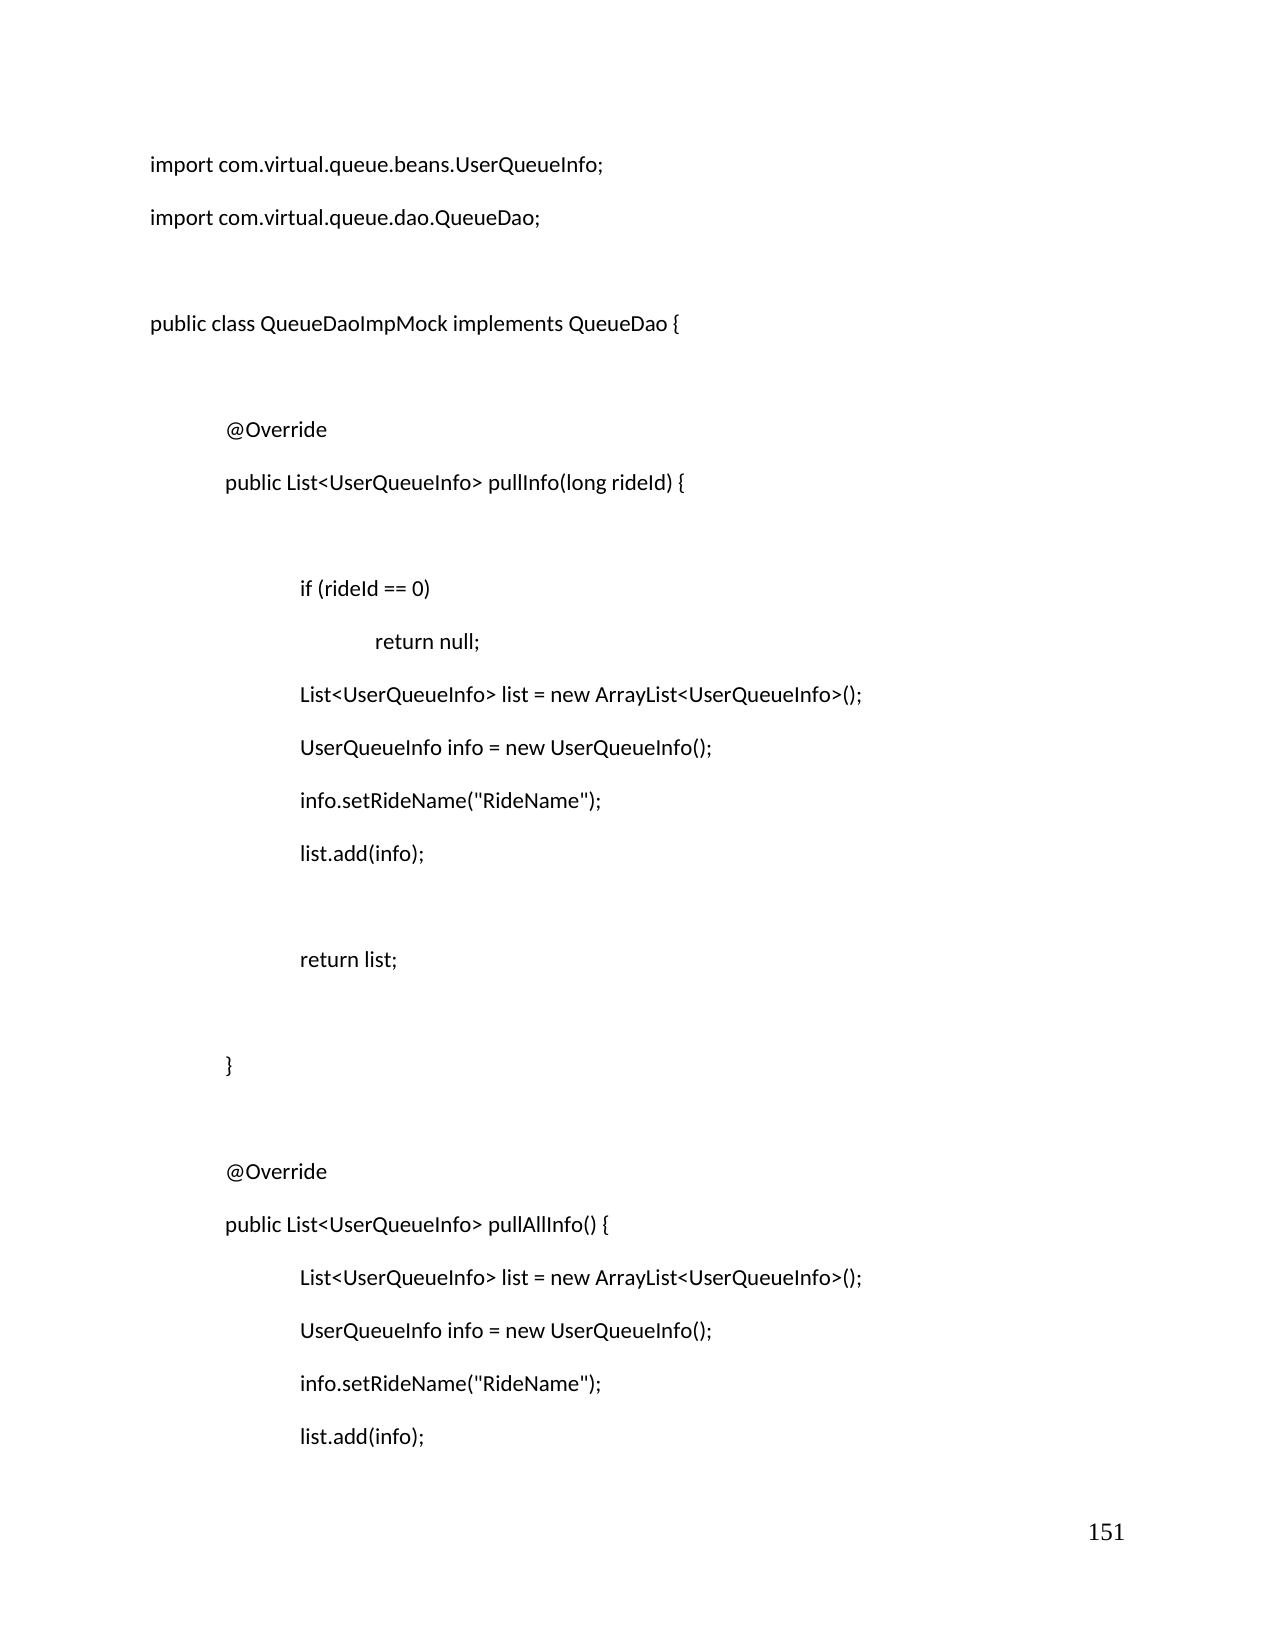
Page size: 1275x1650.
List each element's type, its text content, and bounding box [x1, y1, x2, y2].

text return list; [150, 945, 1125, 973]
text List<UserQueueInfo> list = new ArrayList<UserQueueInfo>(); [150, 680, 1125, 708]
text UserQueueInfo info = new UserQueueInfo(); [150, 733, 1125, 761]
text if (rideId == 0) [150, 574, 1125, 602]
text @Override [150, 1157, 1125, 1185]
text import com.virtual.queue.dao.QueueDao; [150, 203, 1125, 231]
text List<UserQueueInfo> list = new ArrayList<UserQueueInfo>(); [150, 1263, 1125, 1291]
text } [150, 1051, 1125, 1079]
text public List<UserQueueInfo> pullAllInfo() { [150, 1210, 1125, 1238]
text import com.virtual.queue.beans.UserQueueInfo; [150, 150, 1125, 178]
text info.setRideName("RideName"); [150, 786, 1125, 814]
text return null; [150, 627, 1125, 655]
text list.add(info); [150, 1422, 1125, 1451]
text UserQueueInfo info = new UserQueueInfo(); [150, 1316, 1125, 1344]
text public class QueueDaoImpMock implements QueueDao { [150, 309, 1125, 337]
text @Override [150, 415, 1125, 443]
text list.add(info); [150, 839, 1125, 867]
text public List<UserQueueInfo> pullInfo(long rideId) { [150, 468, 1125, 496]
text info.setRideName("RideName"); [150, 1369, 1125, 1397]
